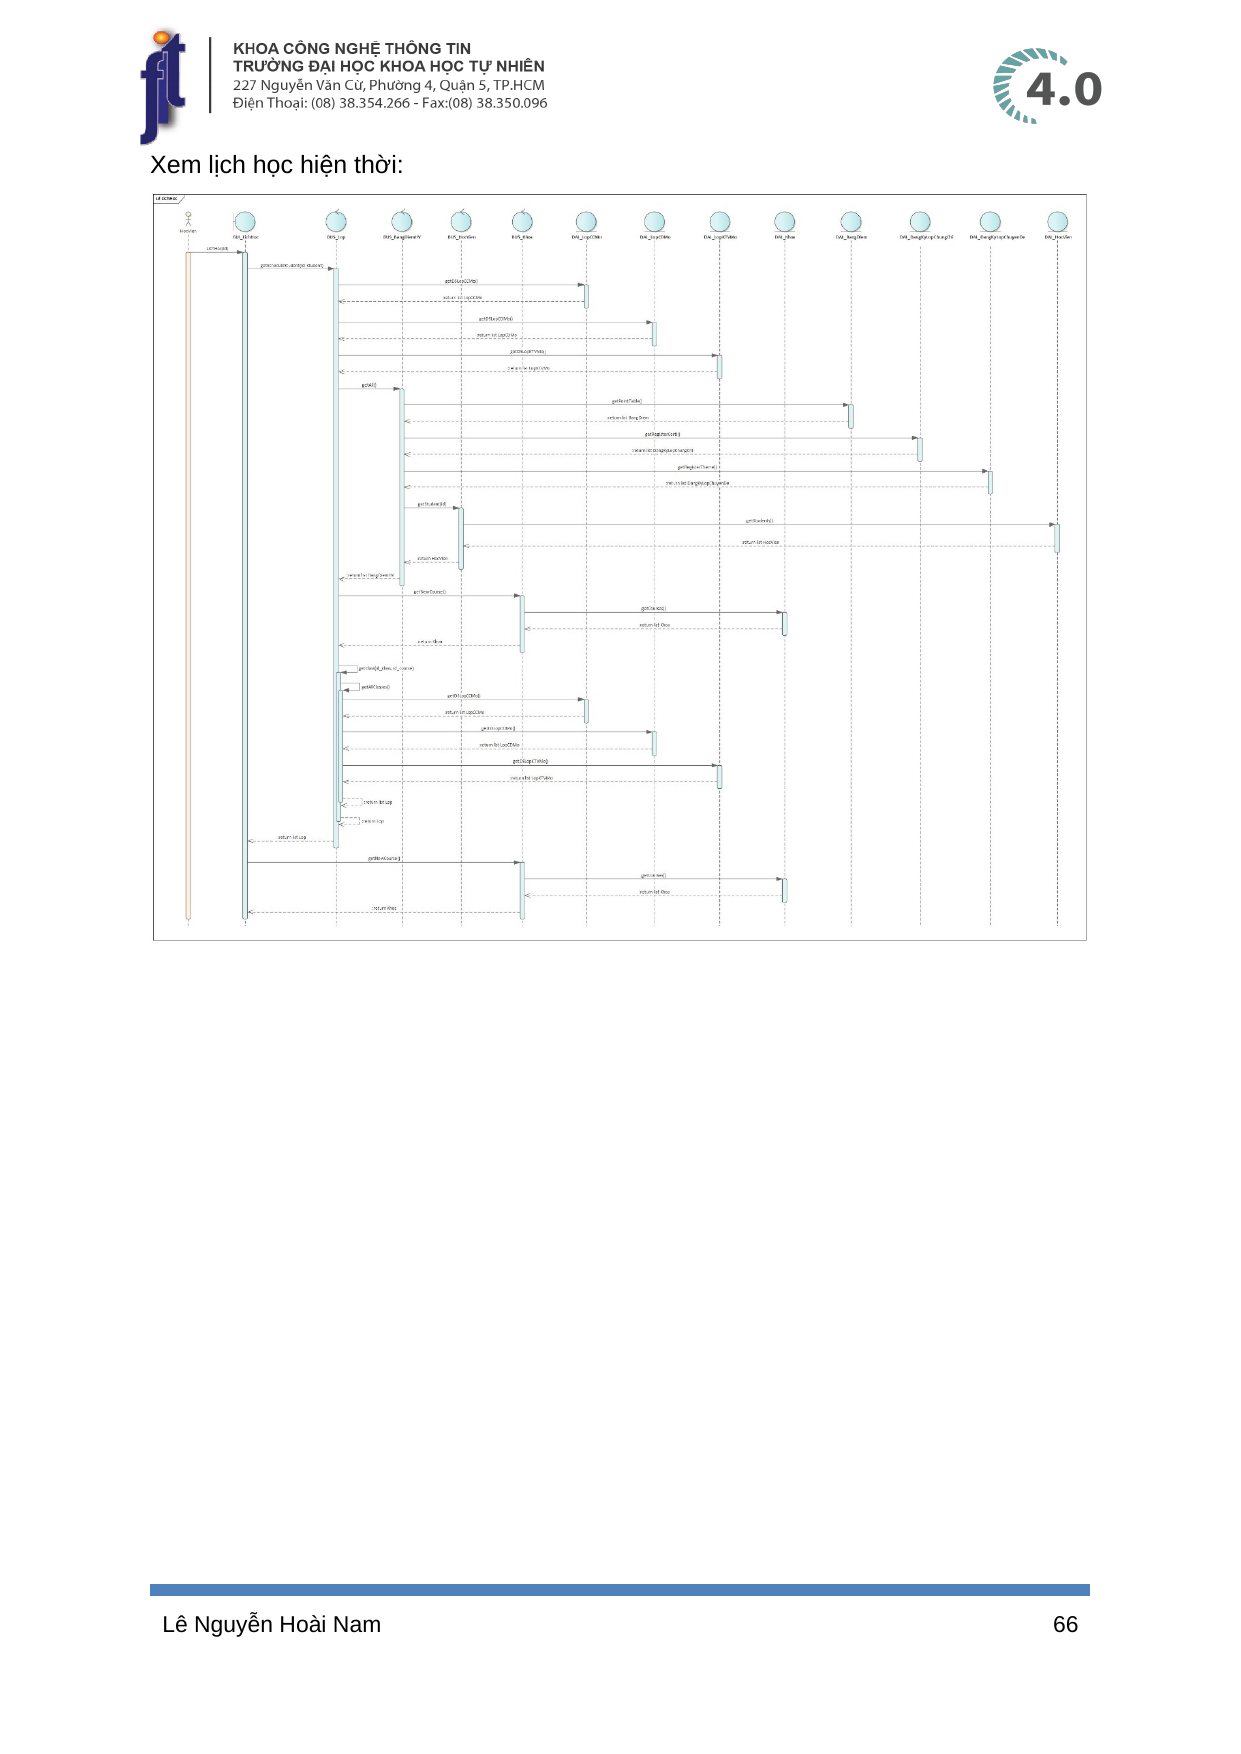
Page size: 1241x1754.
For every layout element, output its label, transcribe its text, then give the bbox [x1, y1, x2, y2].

picture [150, 191, 1089, 943]
picture [985, 41, 1108, 127]
picture [117, 21, 580, 167]
